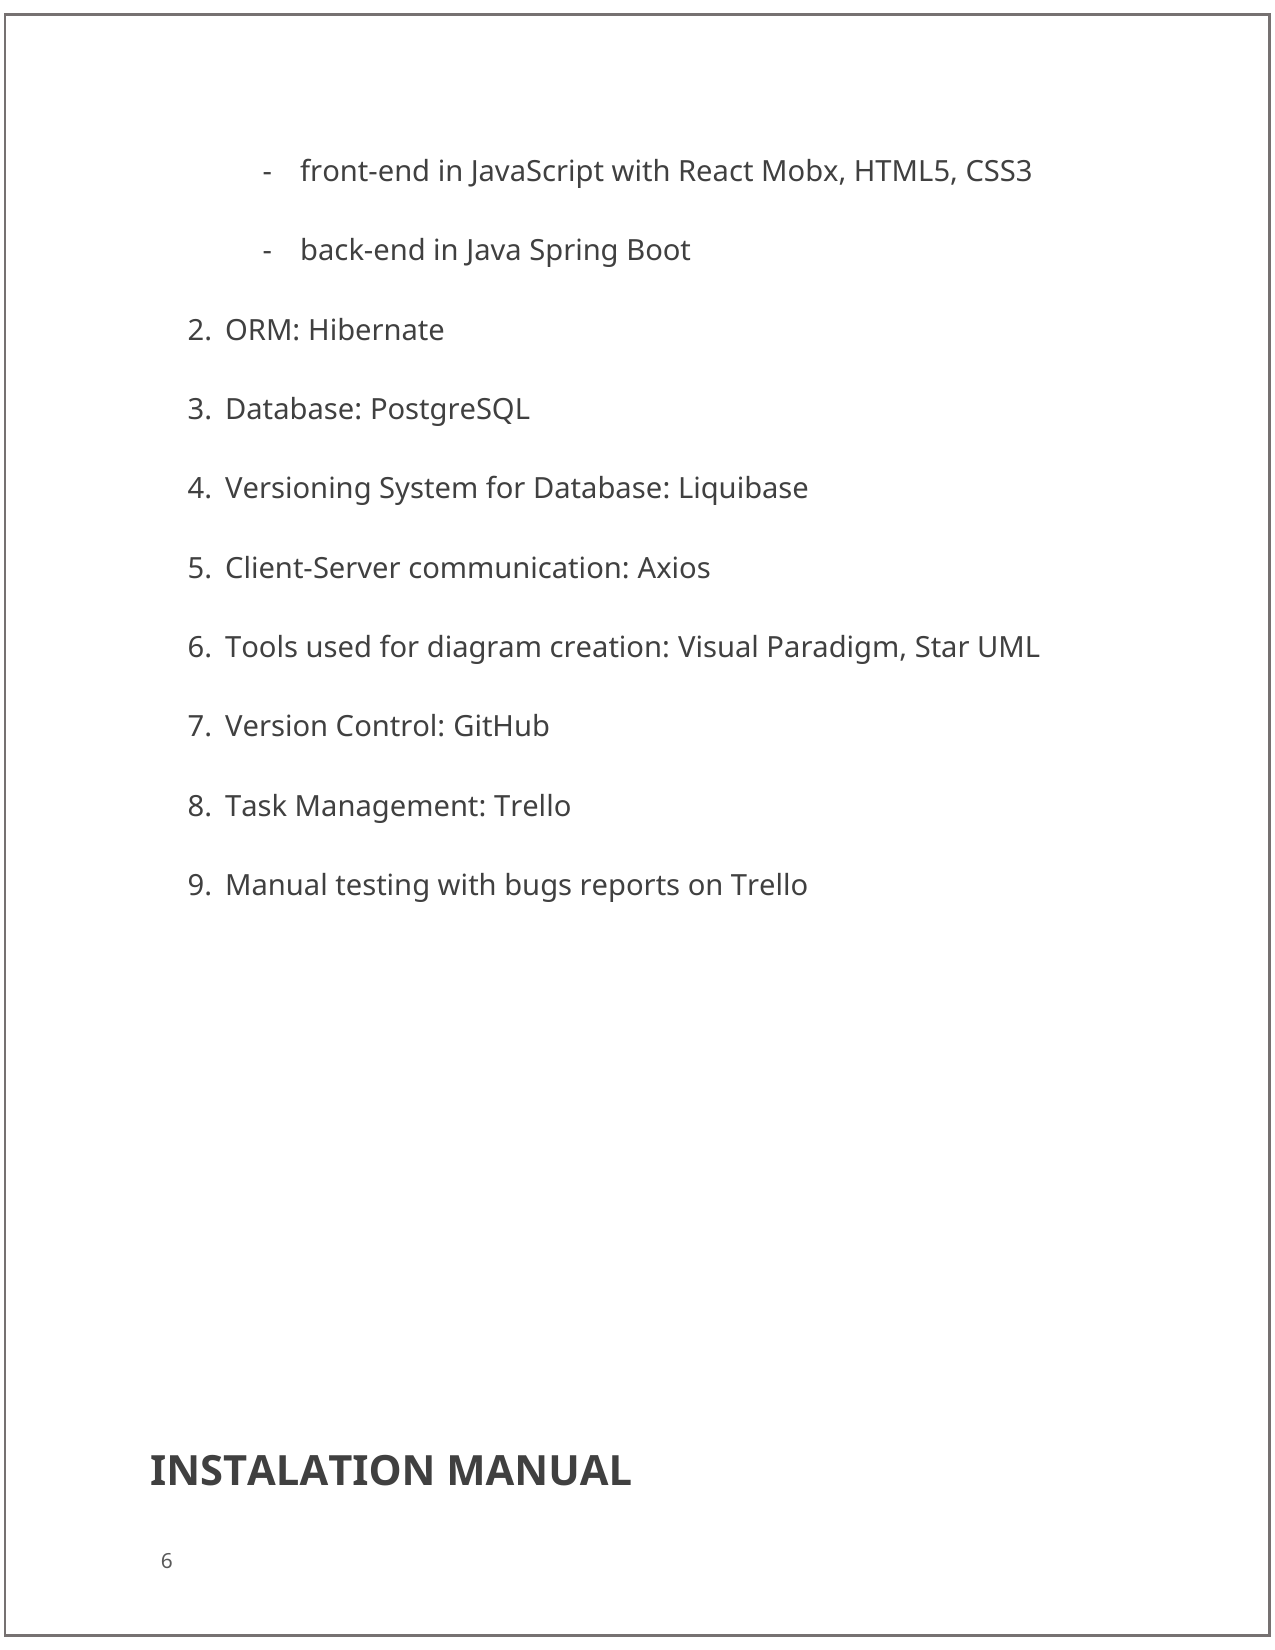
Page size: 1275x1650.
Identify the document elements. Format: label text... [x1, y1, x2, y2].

list Versioning System for Database: Liquibase [187, 467, 1125, 507]
list front-end in JavaScript with React Mobx, HTML5, CSS3 [262, 150, 1125, 190]
list Task Management: Trello [187, 785, 1125, 825]
list Version Control: GitHub [187, 706, 1125, 745]
list ORM: Hibernate [187, 309, 1125, 348]
text INSTALATION MANUAL [150, 1441, 1125, 1497]
list Database: PostgreSQL [187, 388, 1125, 428]
list back-end in Java Spring Boot [262, 229, 1125, 269]
list Client-Server communication: Axios [187, 547, 1125, 587]
list Manual testing with bugs reports on Trello [187, 864, 1125, 904]
list Tools used for diagram creation: Visual Paradigm, Star UML [187, 626, 1125, 666]
